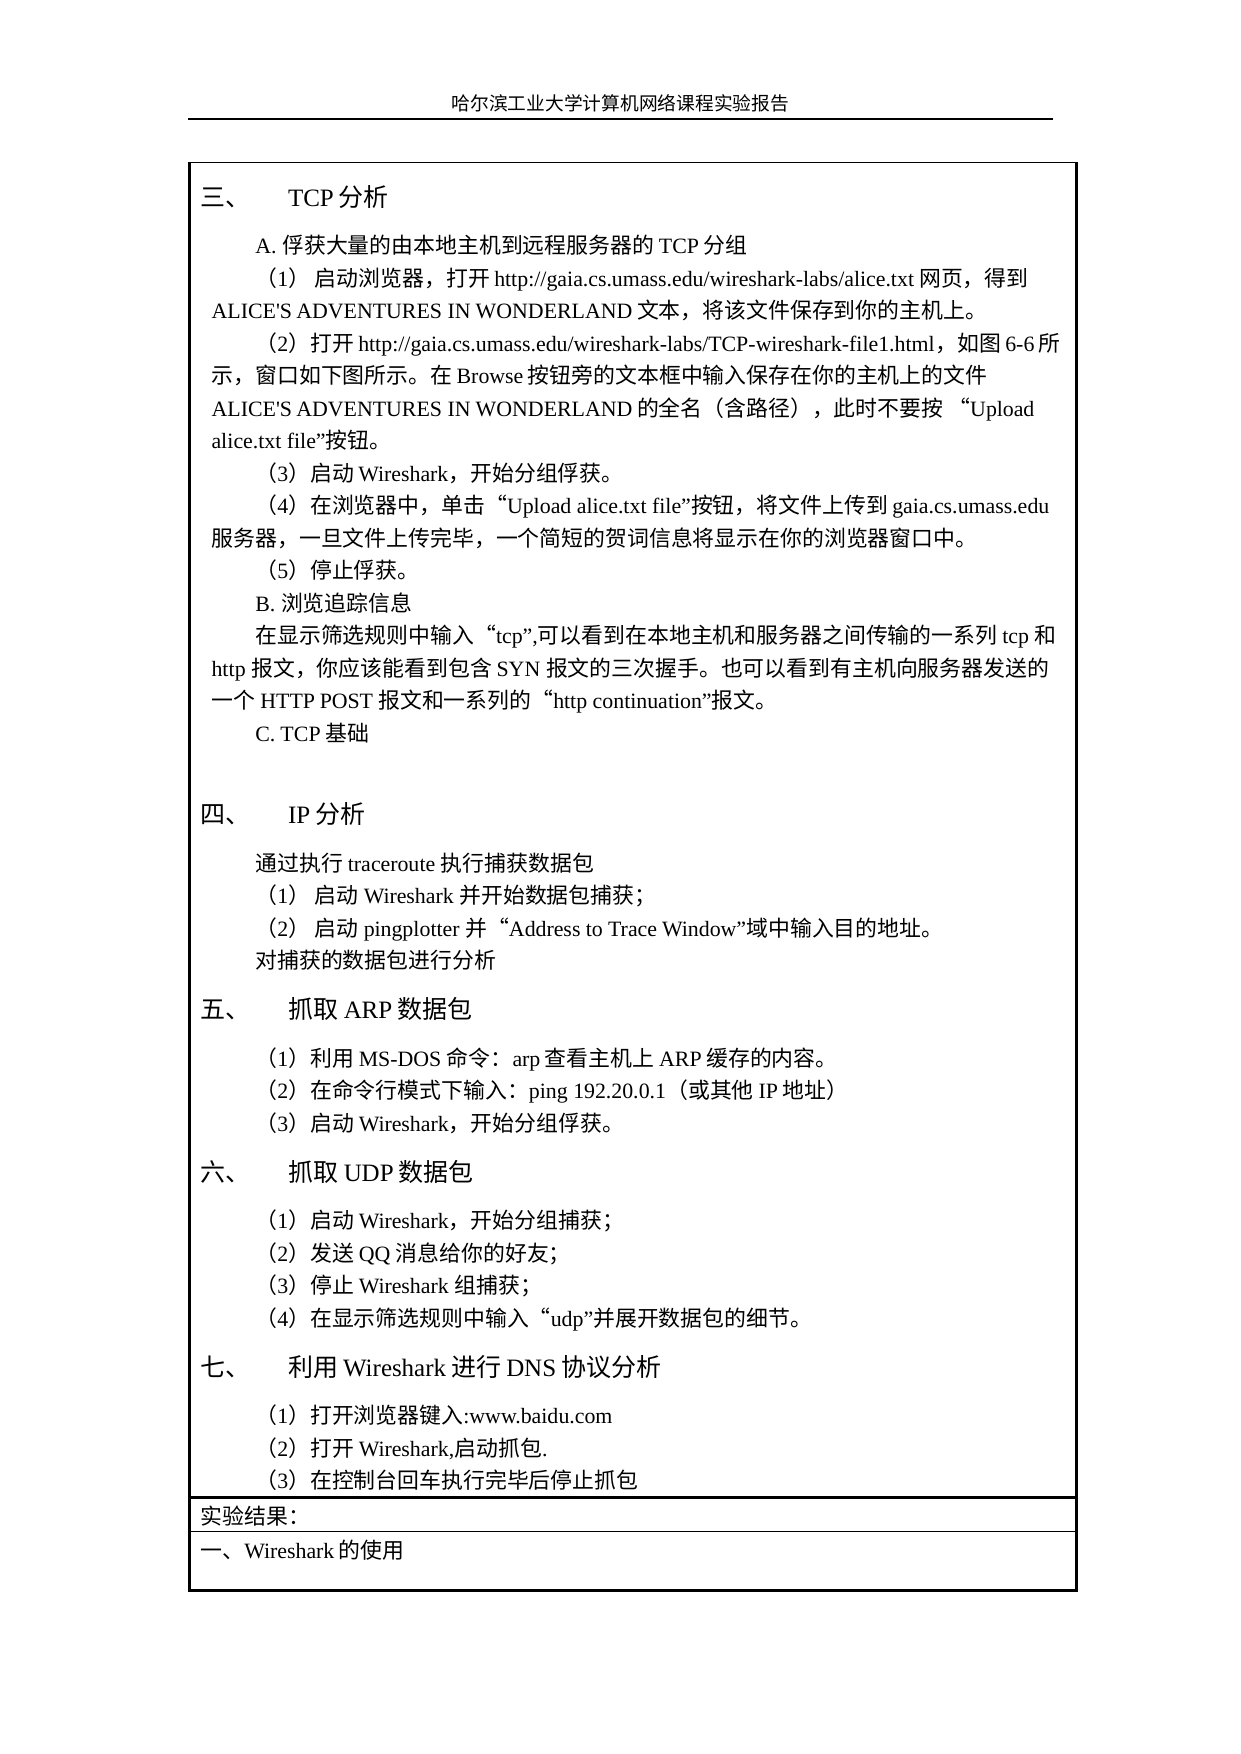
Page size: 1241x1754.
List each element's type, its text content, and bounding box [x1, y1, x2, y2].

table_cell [191, 163, 1075, 1496]
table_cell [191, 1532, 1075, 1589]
table_cell 实验结果： [191, 1499, 1075, 1531]
